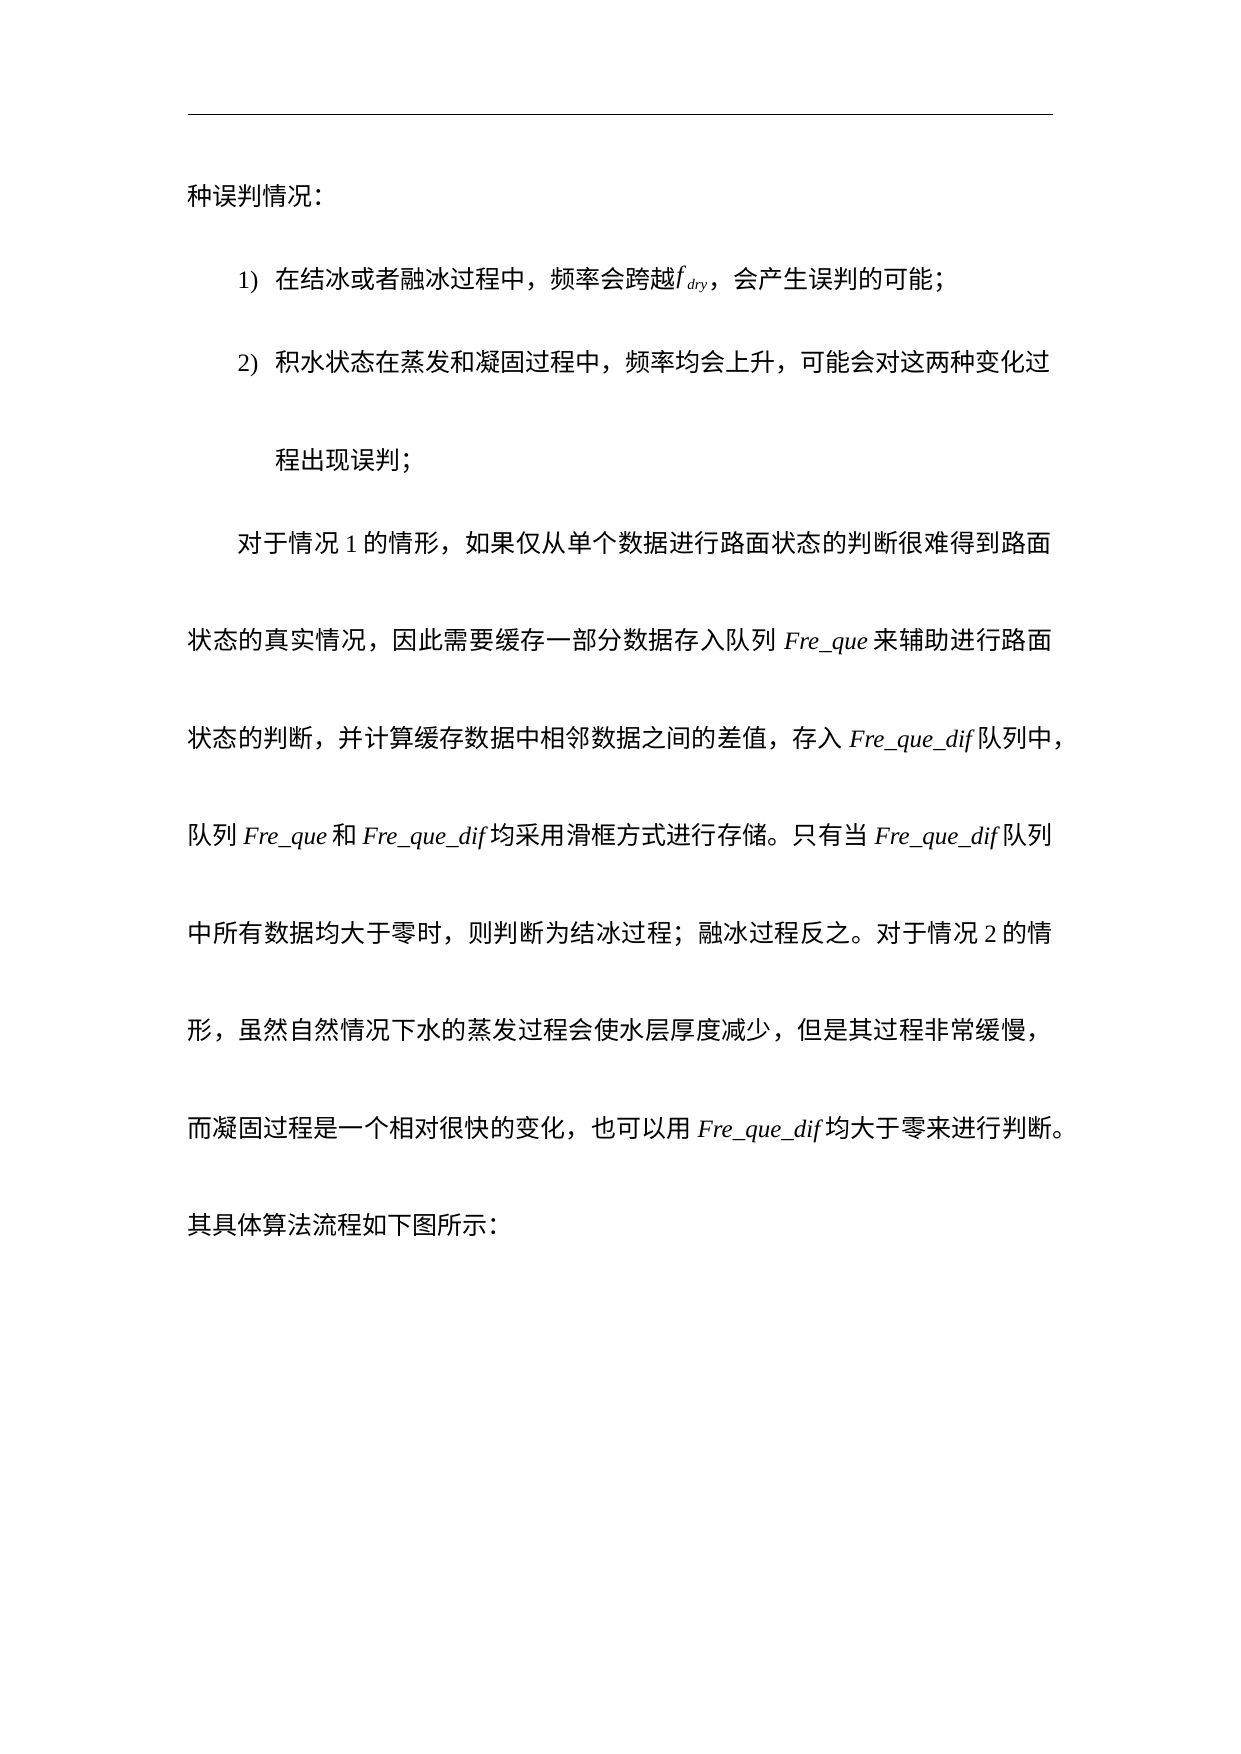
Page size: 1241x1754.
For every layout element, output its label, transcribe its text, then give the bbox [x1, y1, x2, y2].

list 在结冰或者融冰过程中，频率会跨越，会产生误判的可能； [237, 245, 1053, 310]
text 对于情况1的情形，如果仅从单个数据进行路面状态的判断很难得到路面状态的真实情况，因此需要缓存一部分数据存入队列Fre_que来辅助进行路面状态的判断，并计算缓存数据中相邻数据之间的差值，存入Fre_que_dif队列中，队列Fre_que和Fre_que_dif均采用滑框方式进行存储。只有当Fre_que_dif队列中所有数据均大于零时，则判断为结冰过程；融冰过程反之。对于情况2的情形，虽然自然情况下水的蒸发过程会使水层厚度减少，但是其过程非常缓慢，而凝固过程是一个相对很快的变化，也可以用Fre_que_dif均大于零来进行判断。其具体算法流程如下图所示： [187, 509, 1053, 1256]
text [187, 162, 1053, 227]
list 积水状态在蒸发和凝固过程中，频率均会上升，可能会对这两种变化过程出现误判； [237, 328, 1053, 491]
